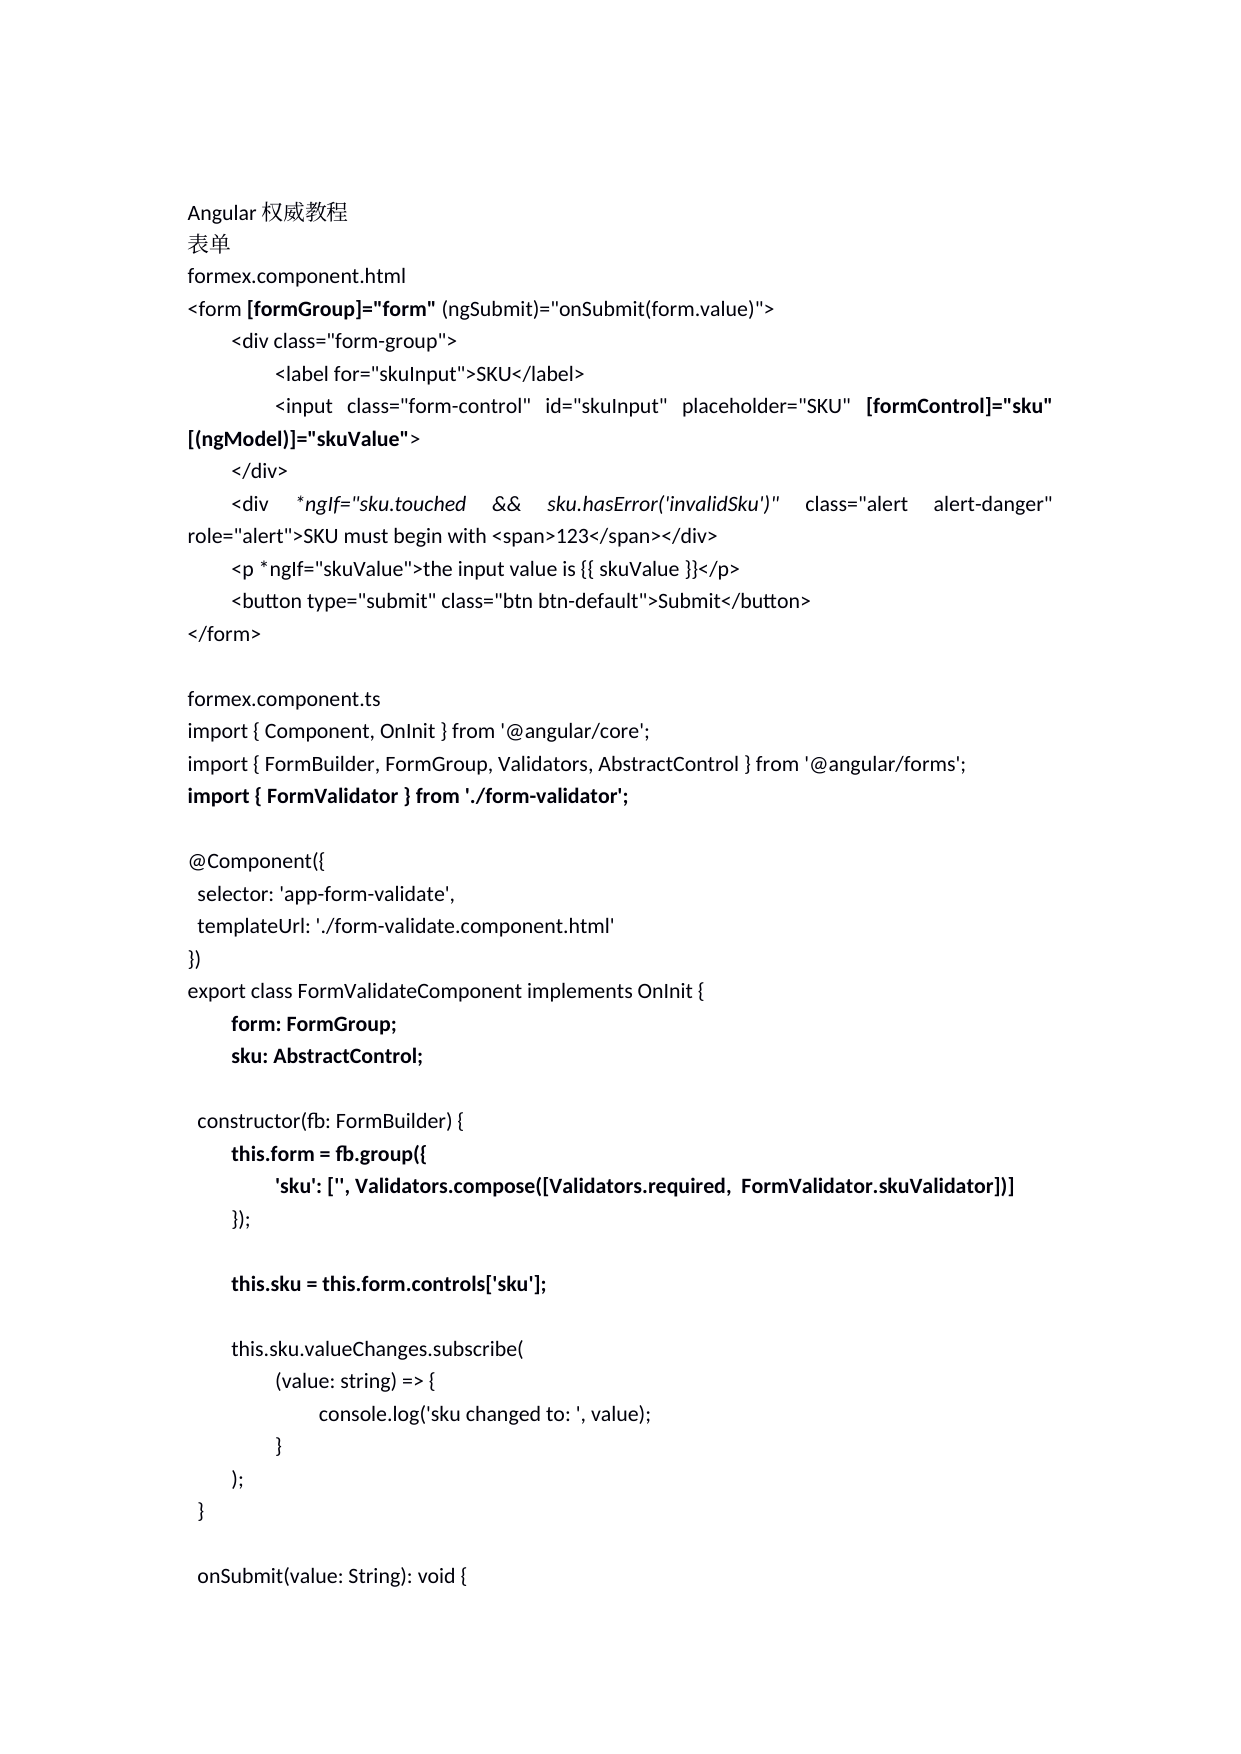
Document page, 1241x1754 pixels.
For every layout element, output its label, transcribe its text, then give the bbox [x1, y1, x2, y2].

text constructor(fb: FormBuilder) { [187, 1104, 1053, 1137]
text 表单 [187, 227, 1053, 259]
text ); [187, 1462, 1053, 1494]
text (value: string) => { [187, 1364, 1053, 1397]
text export class FormValidateComponent implements OnInit { [187, 974, 1053, 1007]
text @Component({ [187, 844, 1053, 877]
text onSubmit(value: String): void { [187, 1559, 1053, 1592]
text <div class="form-group"> [187, 324, 1053, 357]
text formex.component.html [187, 259, 1053, 292]
text Angular权威教程 [187, 194, 1053, 227]
text 'sku': ['', Validators.compose([Validators.required, FormValidator.skuValidator])] [187, 1169, 1053, 1202]
text this.form = fb.group({ [187, 1137, 1053, 1169]
text form: FormGroup; [187, 1007, 1053, 1039]
text } [187, 1494, 1053, 1527]
text <button type="submit" class="btn btn-default">Submit</button> [187, 584, 1053, 617]
text </div> [187, 454, 1053, 487]
text this.sku.valueChanges.subscribe( [187, 1332, 1053, 1364]
text <input class="form-control" id="skuInput" placeholder="SKU" [formControl]="sku" [(ngModel)]="skuValue"> [187, 389, 1053, 454]
text this.sku = this.form.controls['sku']; [187, 1267, 1053, 1299]
text import { FormValidator } from './form-validator'; [187, 779, 1053, 812]
text } [187, 1429, 1053, 1462]
text formex.component.ts [187, 682, 1053, 714]
text console.log('sku changed to: ', value); [187, 1397, 1053, 1429]
text sku: AbstractControl; [187, 1039, 1053, 1072]
text </form> [187, 617, 1053, 649]
text templateUrl: './form-validate.component.html' [187, 909, 1053, 942]
text <div *ngIf="sku.touched && sku.hasError('invalidSku')" class="alert alert-danger" role="alert">SKU must begin with <span>123</span></div> [187, 487, 1053, 552]
text <p *ngIf="skuValue">the input value is {{ skuValue }}</p> [187, 552, 1053, 584]
text selector: 'app-form-validate', [187, 877, 1053, 909]
text import { Component, OnInit } from '@angular/core'; [187, 714, 1053, 747]
text }); [187, 1202, 1053, 1234]
text <form [formGroup]="form" (ngSubmit)="onSubmit(form.value)"> [187, 292, 1053, 324]
text import { FormBuilder, FormGroup, Validators, AbstractControl } from '@angular/forms'; [187, 747, 1053, 779]
text <label for="skuInput">SKU</label> [187, 357, 1053, 389]
text }) [187, 942, 1053, 974]
